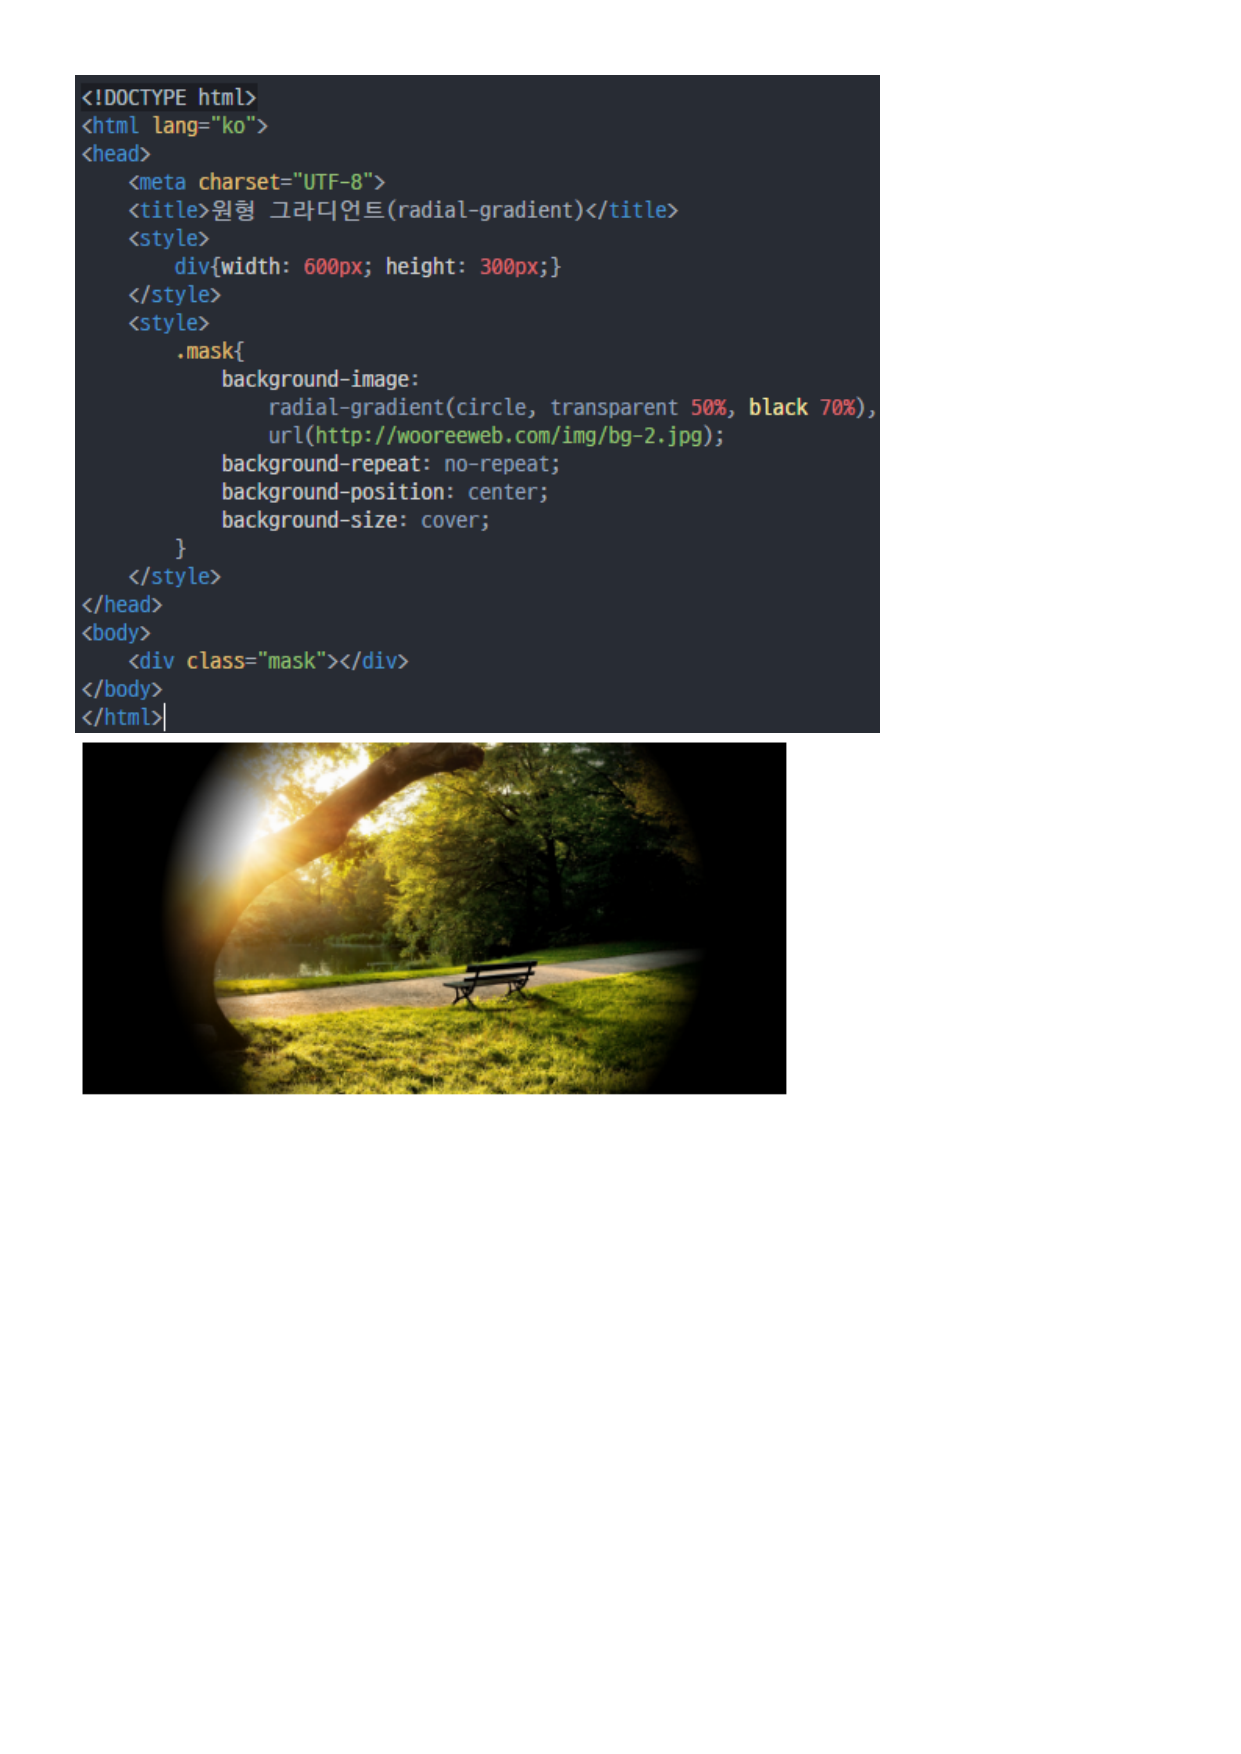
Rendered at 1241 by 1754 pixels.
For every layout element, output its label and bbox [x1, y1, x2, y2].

picture [75, 75, 880, 733]
picture [75, 735, 796, 1107]
